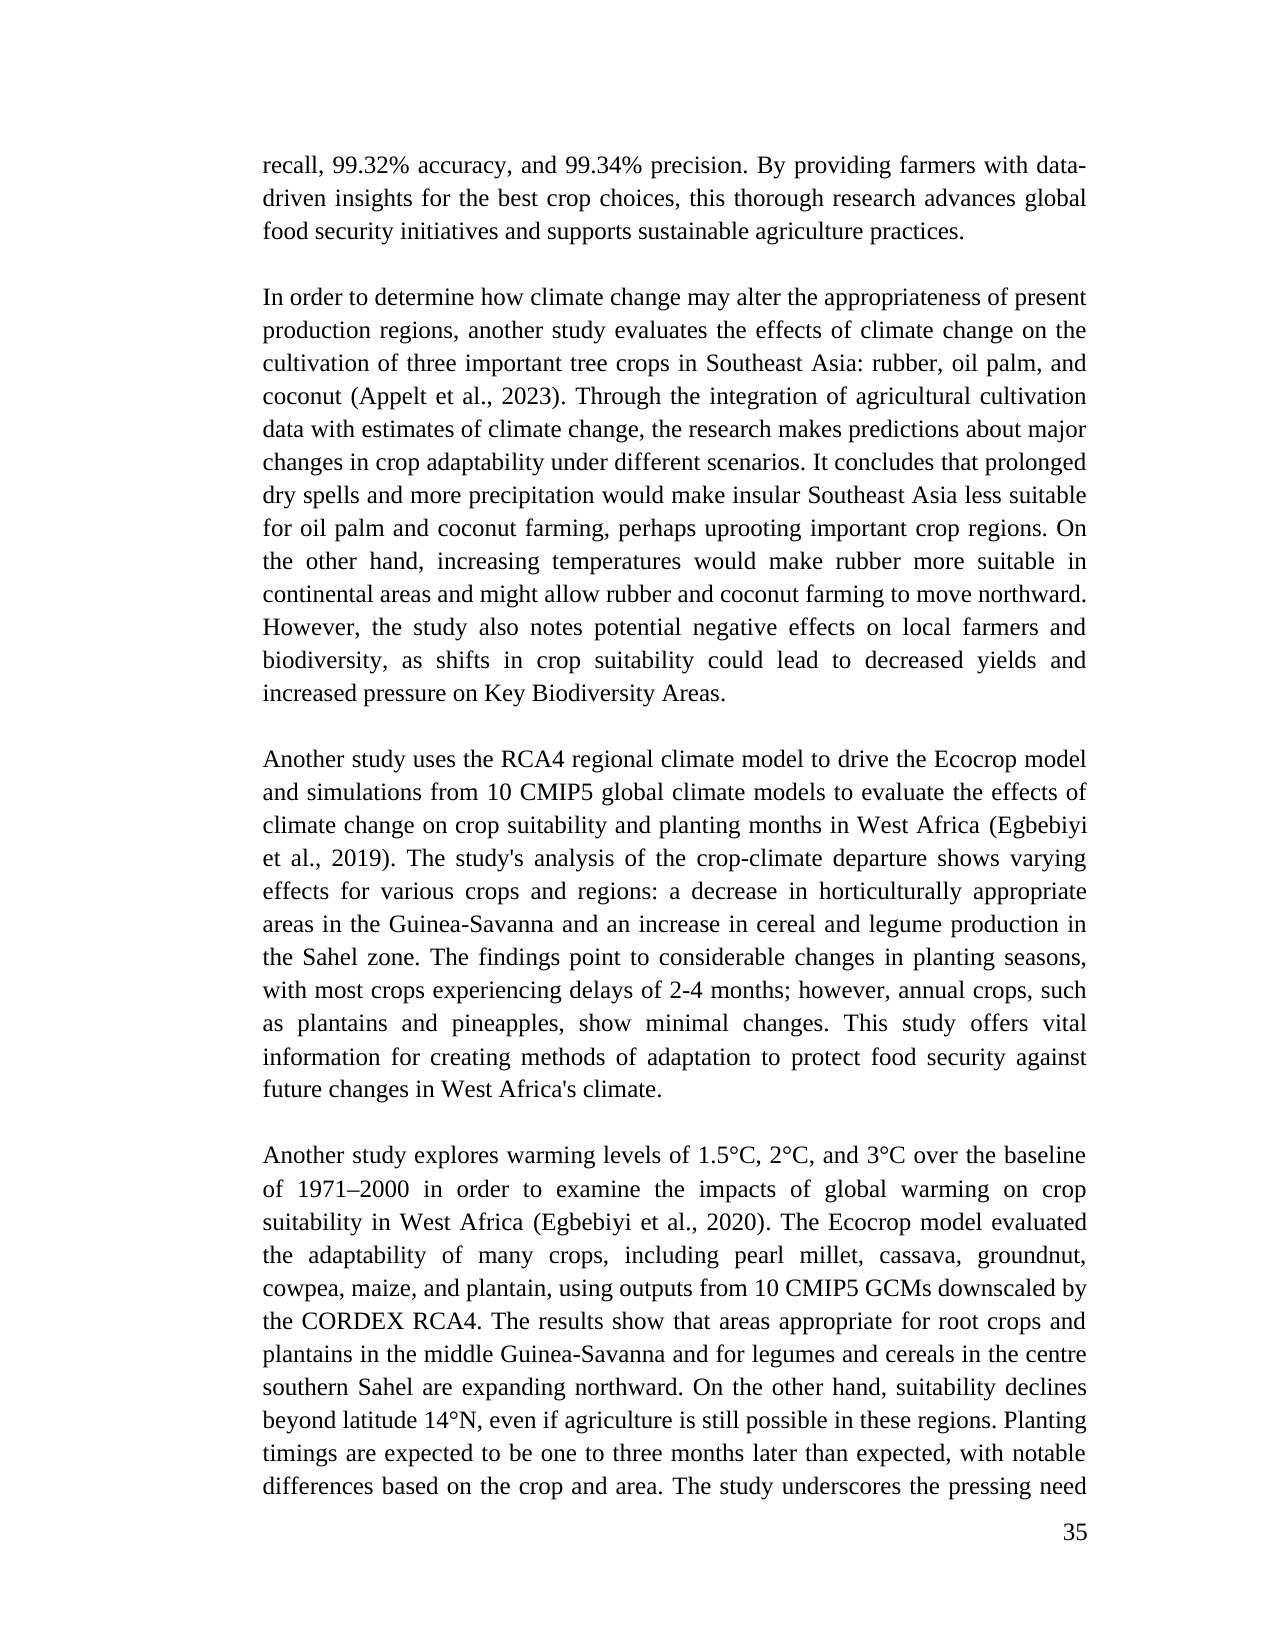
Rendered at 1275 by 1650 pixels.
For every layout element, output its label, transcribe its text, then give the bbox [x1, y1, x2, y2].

list Another study uses the RCA4 regional climate model to drive the Ecocrop model and simulations from 10 CMIP5 global climate models to evaluate the effects of climate change on crop suitability and planting months in West Africa . The study's analysis of the crop-climate departure shows varying effects for various crops and regions: a decrease in horticulturally appropriate areas in the Guinea-Savanna and an increase in cereal and legume production in the Sahel zone. The findings point to considerable changes in planting seasons, with most crops experiencing delays of 2-4 months; however, annual crops, such as plantains and pineapples, show minimal changes. This study offers vital information for creating methods of adaptation to protect food security against future changes in West Africa's climate. [262, 744, 1087, 1103]
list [262, 1141, 1087, 1499]
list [262, 150, 1087, 245]
list In order to determine how climate change may alter the appropriateness of present production regions, another study evaluates the effects of climate change on the cultivation of three important tree crops in Southeast Asia: rubber, oil palm, and coconut . Through the integration of agricultural cultivation data with estimates of climate change, the research makes predictions about major changes in crop adaptability under different scenarios. It concludes that prolonged dry spells and more precipitation would make insular Southeast Asia less suitable for oil palm and coconut farming, perhaps uprooting important crop regions. On the other hand, increasing temperatures would make rubber more suitable in continental areas and might allow rubber and coconut farming to move northward. However, the study also notes potential negative effects on local farmers and biodiversity, as shifts in crop suitability could lead to decreased yields and increased pressure on Key Biodiversity Areas. [262, 282, 1087, 707]
